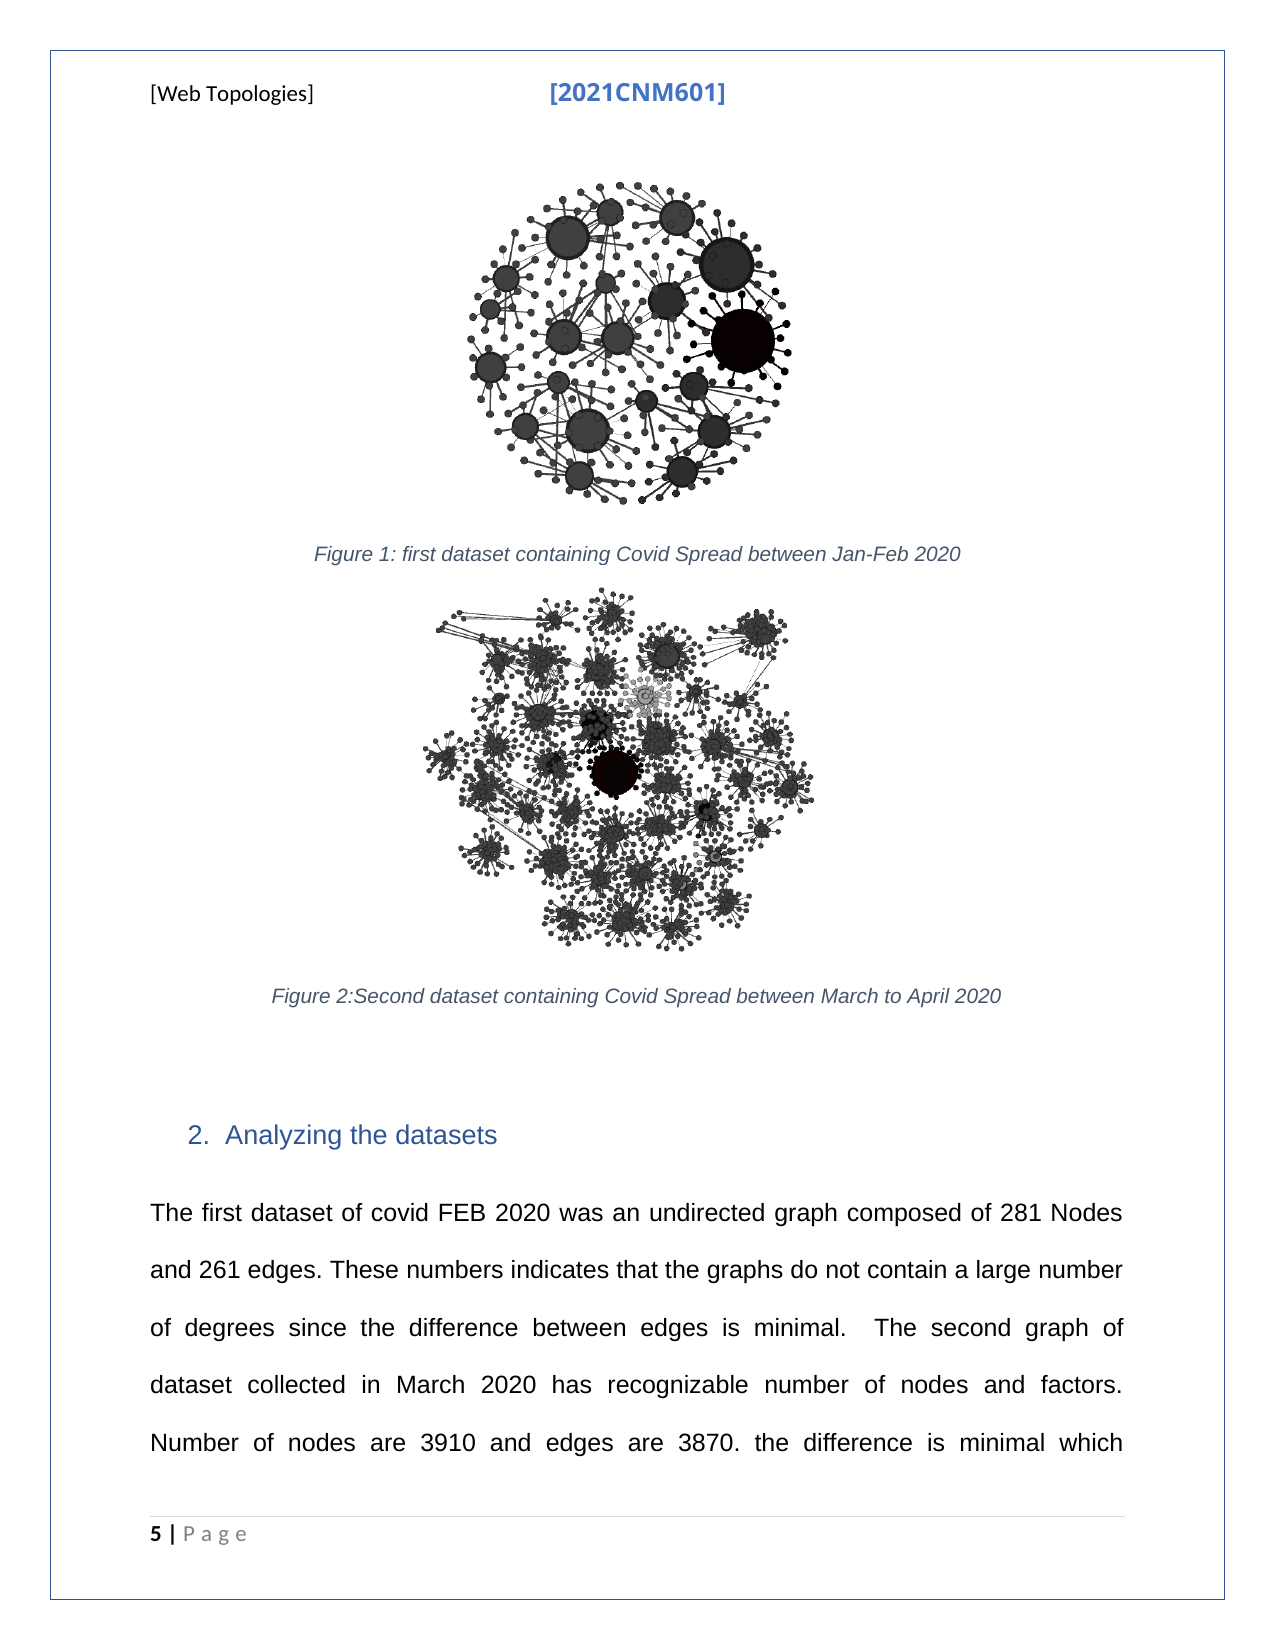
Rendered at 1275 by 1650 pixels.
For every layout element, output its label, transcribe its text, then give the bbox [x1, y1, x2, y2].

text Figure 2:Second dataset containing Covid Spread between March to April 2020 [150, 984, 1125, 1008]
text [150, 1198, 1125, 1457]
picture [422, 150, 853, 523]
subtitle Analyzing the datasets [187, 1119, 1125, 1150]
picture [418, 565, 857, 964]
